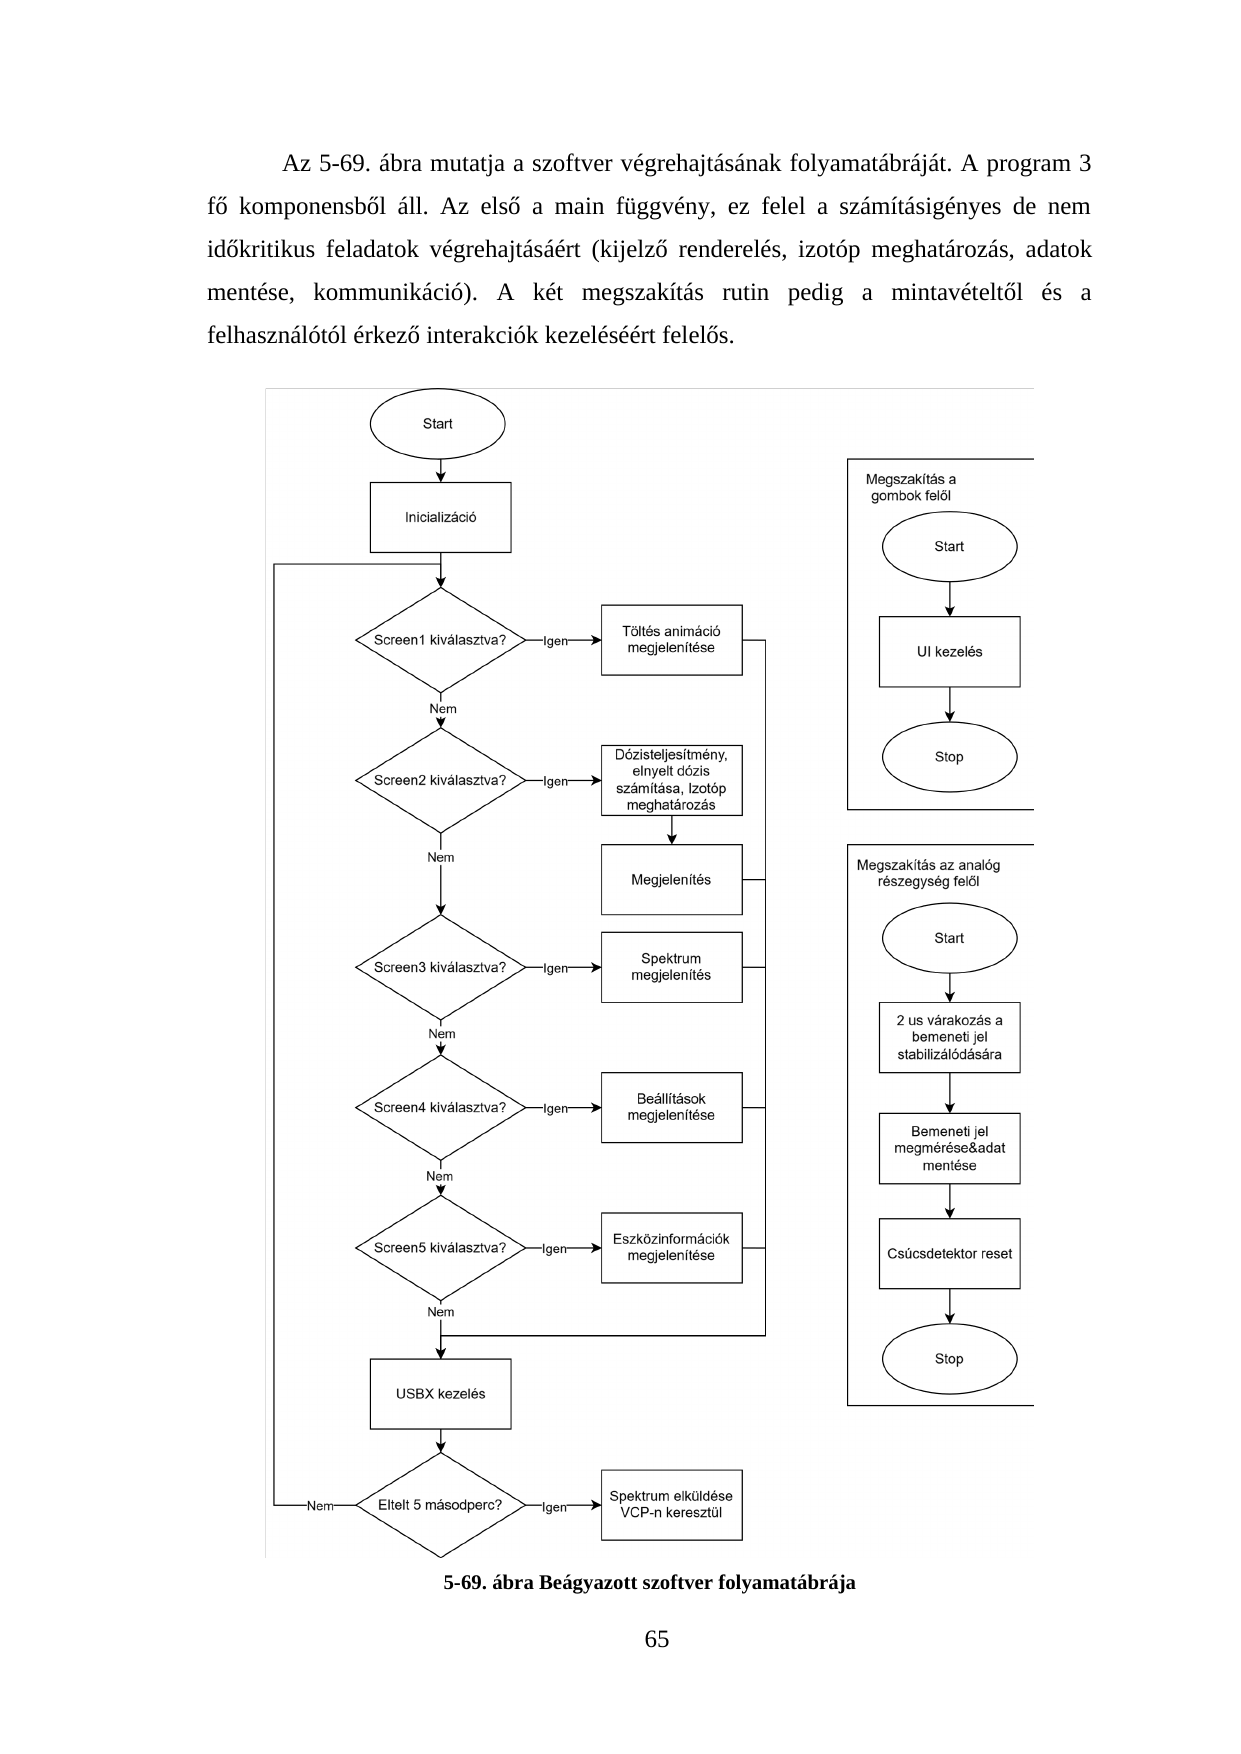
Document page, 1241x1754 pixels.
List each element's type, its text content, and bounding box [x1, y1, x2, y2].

picture [265, 388, 1034, 1558]
